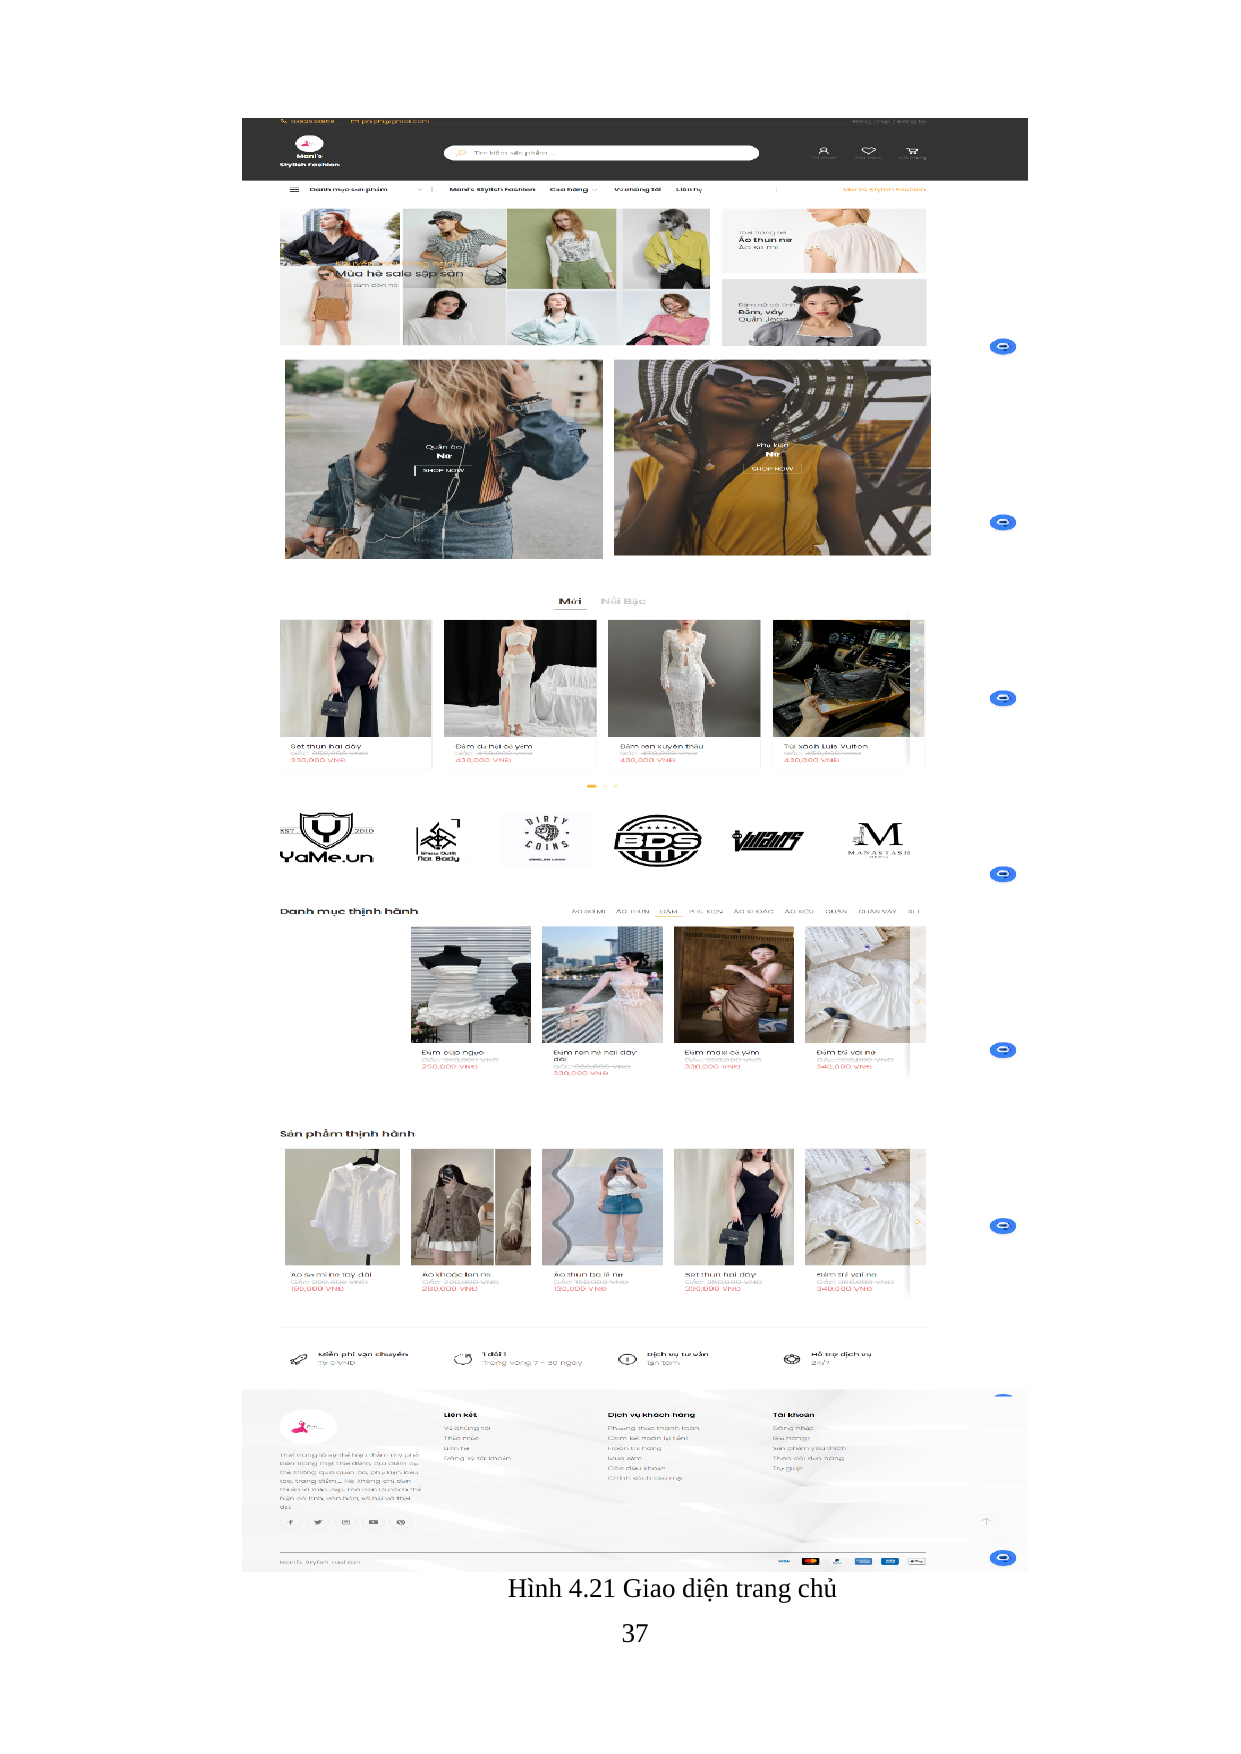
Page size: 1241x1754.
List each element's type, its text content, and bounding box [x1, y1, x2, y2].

picture [242, 118, 1028, 1572]
